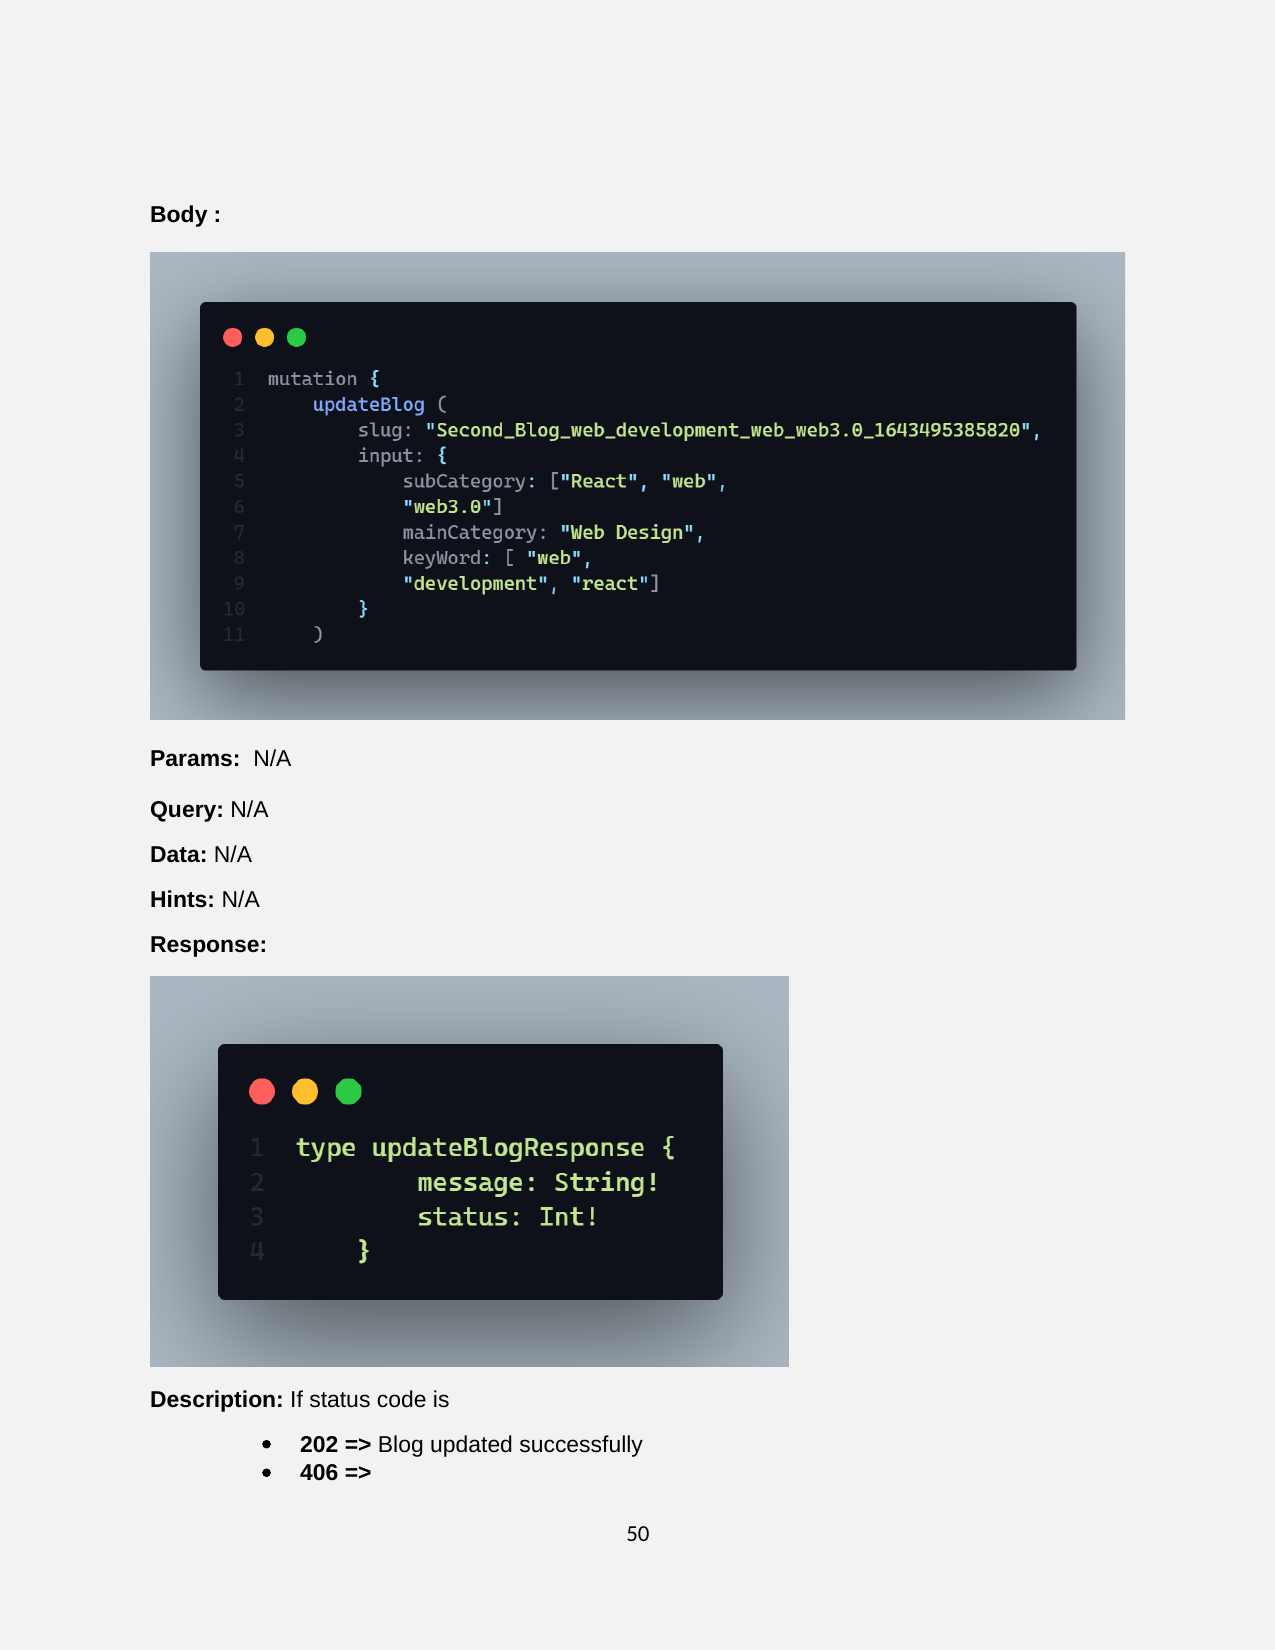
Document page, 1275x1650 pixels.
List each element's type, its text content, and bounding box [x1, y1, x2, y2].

list 202 => Blog updated successfully [262, 1431, 1125, 1457]
picture [150, 252, 1125, 720]
text Response: [150, 931, 1125, 958]
list 406 => [262, 1459, 1125, 1486]
text Params: N/A [150, 745, 1125, 771]
text Body : [150, 201, 1125, 228]
text Data: N/A [150, 841, 1125, 868]
picture [150, 976, 789, 1367]
text Description: If status code is [150, 1386, 1125, 1412]
text Query: N/A [150, 796, 1125, 822]
text Hints: N/A [150, 886, 1125, 913]
